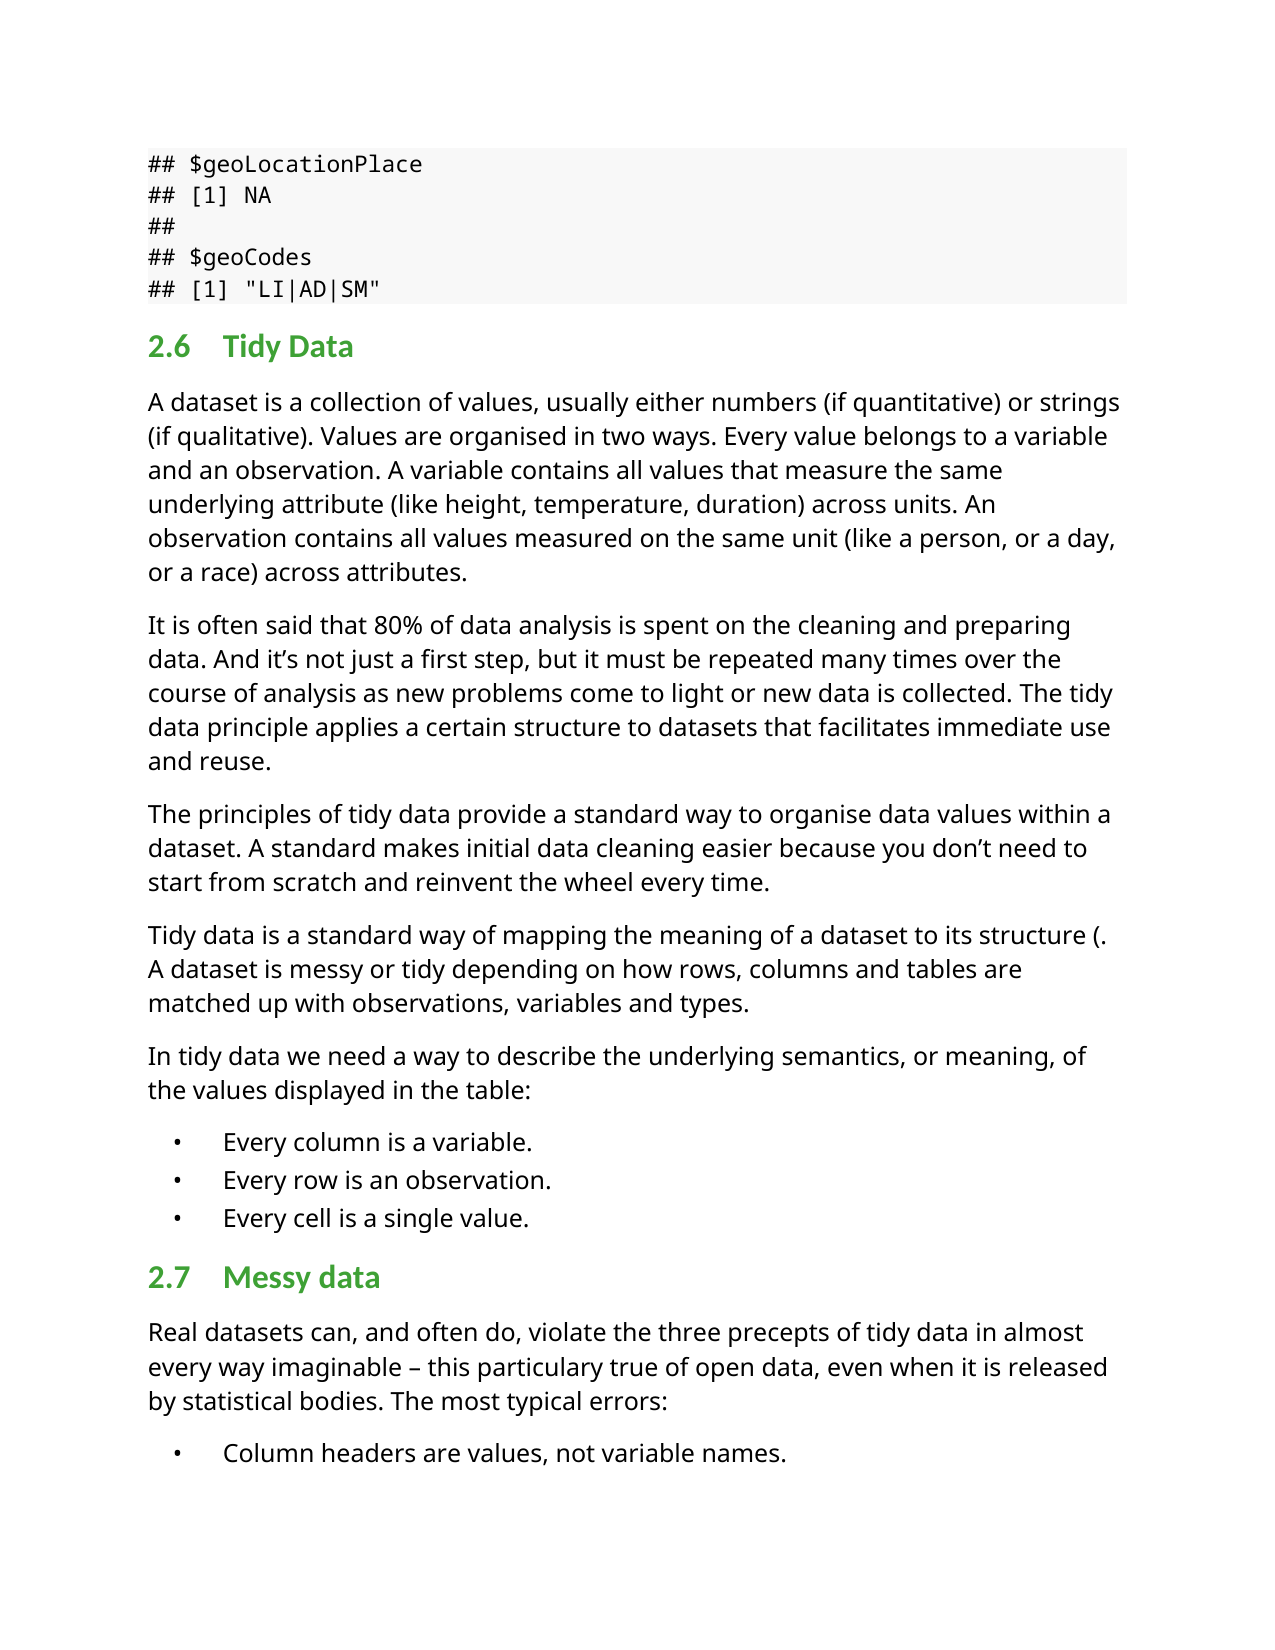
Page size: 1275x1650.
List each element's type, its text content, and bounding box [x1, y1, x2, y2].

text The principles of tidy data provide a standard way to organise data values within a dataset. A standard makes initial data cleaning easier because you don’t need to start from scratch and reinvent the wheel every time. [148, 796, 1127, 898]
list Every cell is a single value. [173, 1201, 1127, 1235]
list Every row is an observation. [173, 1163, 1127, 1197]
subtitle 2.7 Messy data [148, 1256, 1127, 1296]
list Column headers are values, not variable names. [173, 1436, 1127, 1470]
list Every column is a variable. [173, 1125, 1127, 1159]
subtitle 2.6 Tidy Data [148, 325, 1127, 365]
text It is often said that 80% of data analysis is spent on the cleaning and preparing data. And it’s not just a first step, but it must be repeated many times over the course of analysis as new problems come to light or new data is collected. The tidy data principle applies a certain structure to datasets that facilitates immediate use and reuse. [148, 607, 1127, 778]
text Real datasets can, and often do, violate the three precepts of tidy data in almost every way imaginable – this particulary true of open data, even when it is released by statistical bodies. The most typical errors: [148, 1315, 1127, 1417]
text Tidy data is a standard way of mapping the meaning of a dataset to its structure (. A dataset is messy or tidy depending on how rows, columns and tables are matched up with observations, variables and types. [148, 917, 1127, 1019]
text In tidy data we need a way to describe the underlying semantics, or meaning, of the values displayed in the table: [148, 1038, 1127, 1106]
text ## $geoLocationPlace ## [1] NA ## ## $geoCodes ## [1] "LI|AD|SM" [148, 148, 1127, 304]
text A dataset is a collection of values, usually either numbers (if quantitative) or strings (if qualitative). Values are organised in two ways. Every value belongs to a variable and an observation. A variable contains all values that measure the same underlying attribute (like height, temperature, duration) across units. An observation contains all values measured on the same unit (like a person, or a day, or a race) across attributes. [148, 384, 1127, 588]
